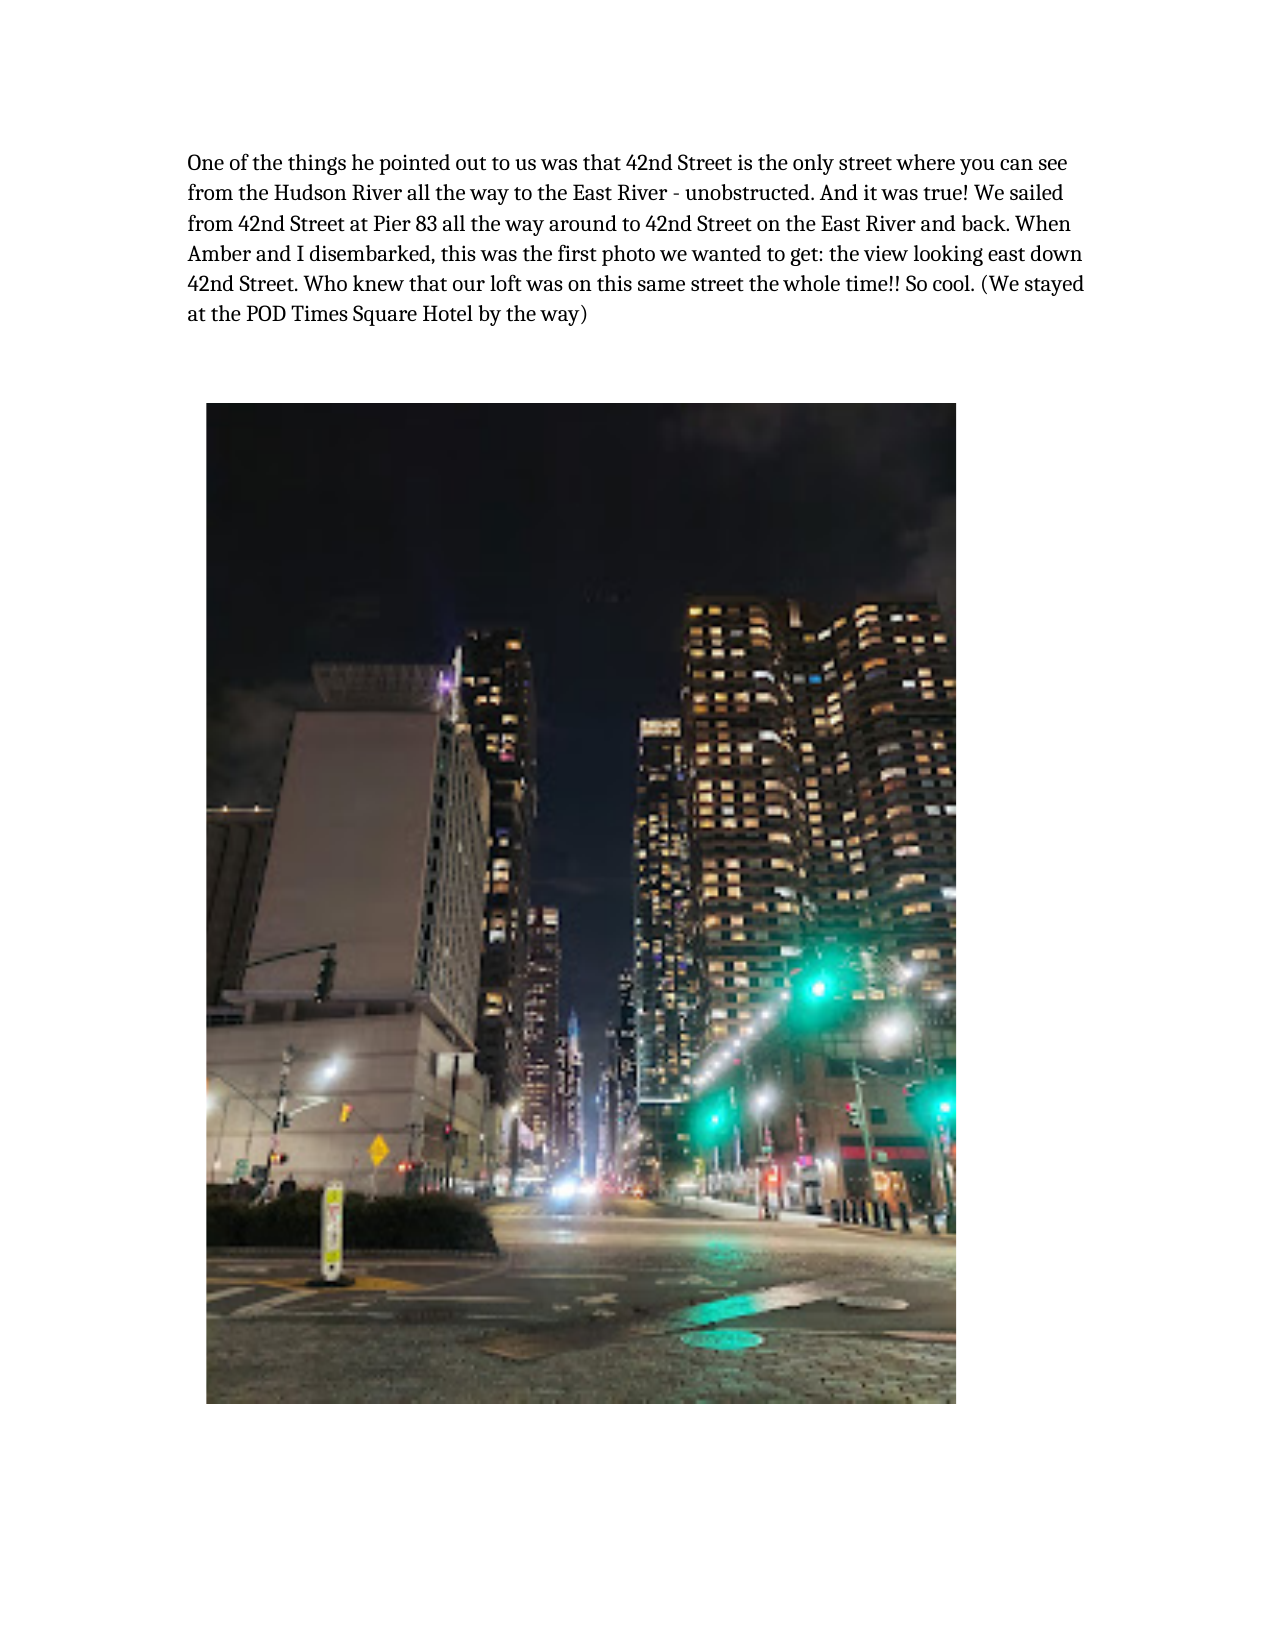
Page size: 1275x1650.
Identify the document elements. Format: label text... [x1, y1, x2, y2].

text One of the things he pointed out to us was that 42nd Street is the only street where you can see from the Hudson River all the way to the East River - unobstructed. And it was true! We sailed from 42nd Street at Pier 83 all the way around to 42nd Street on the East River and back. When Amber and I disembarked, this was the first photo we wanted to get: the view looking east down 42nd Street. Who knew that our loft was on this same street the whole time!! So cool. (We stayed at the POD Times Square Hotel by the way) [187, 150, 1087, 327]
picture [206, 403, 957, 1404]
